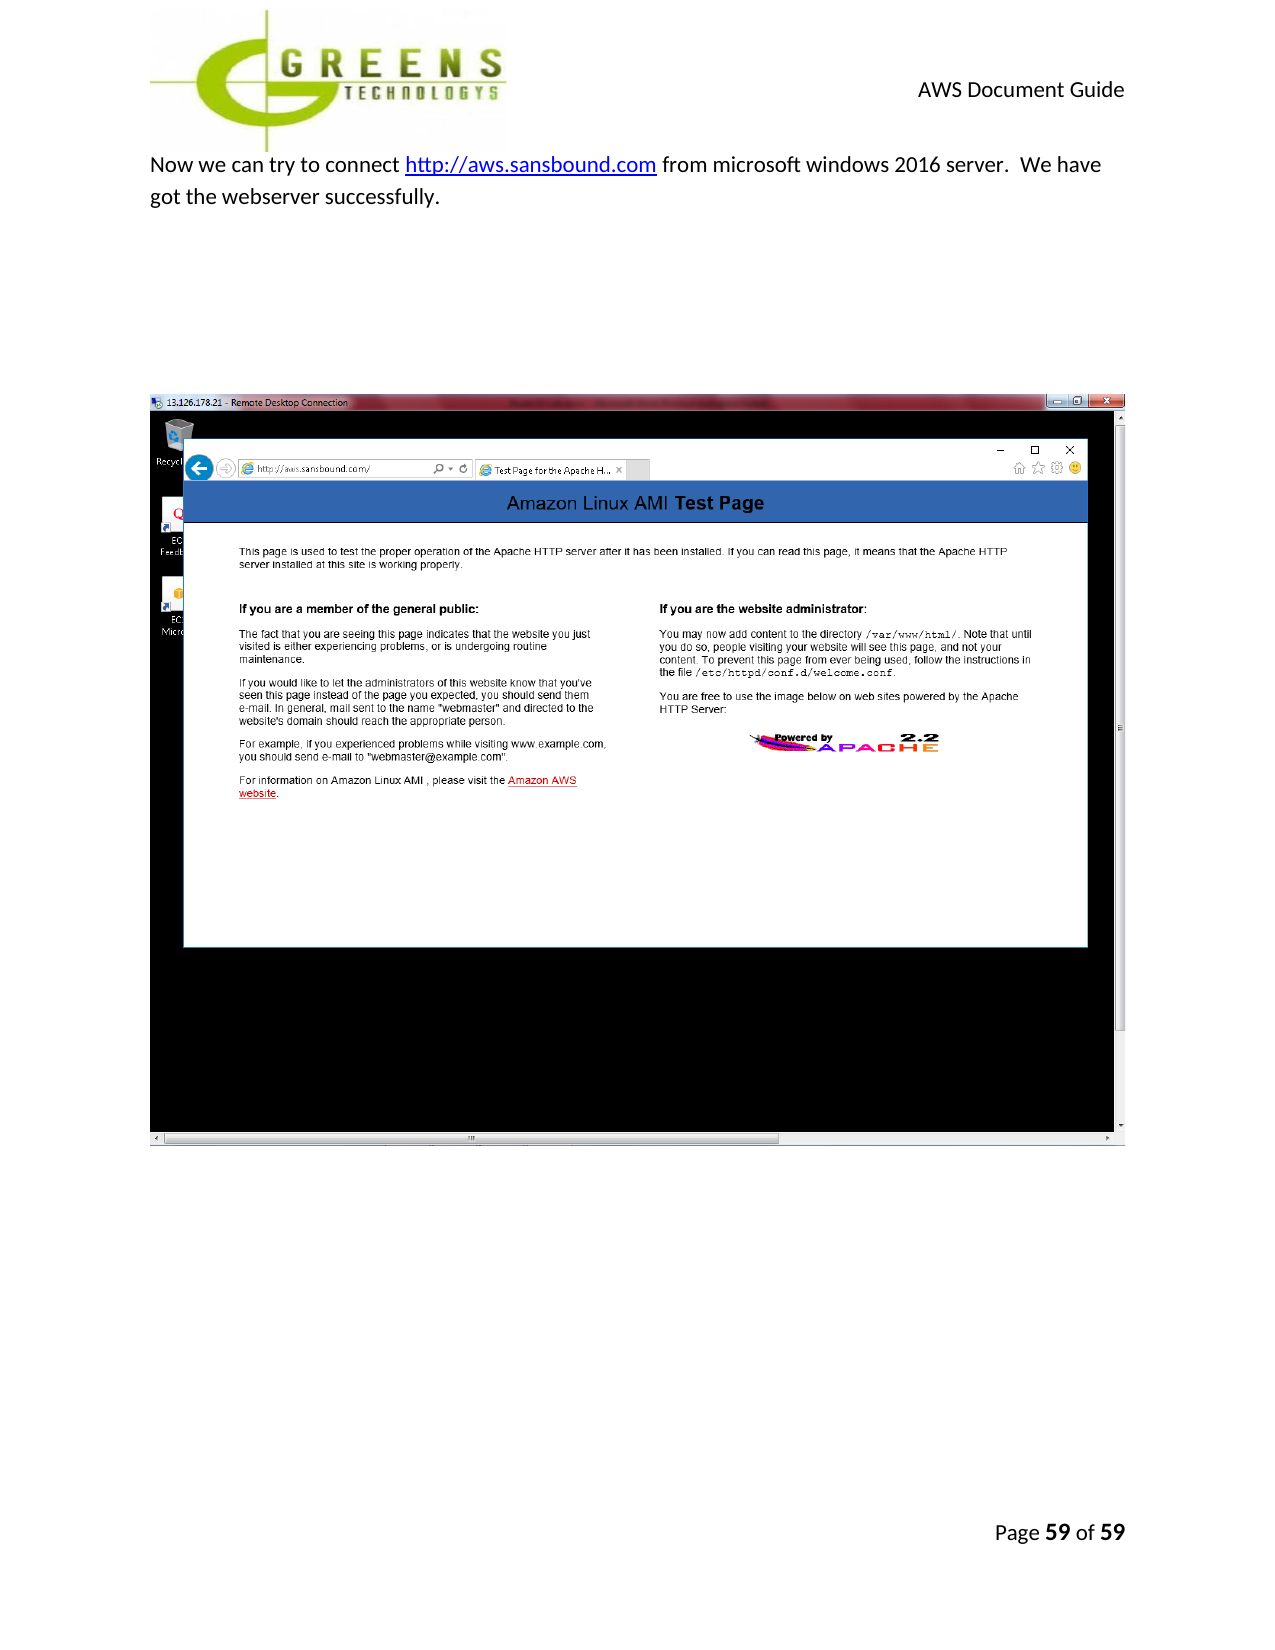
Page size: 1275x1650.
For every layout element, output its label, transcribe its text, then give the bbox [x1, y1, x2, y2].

picture [150, 0, 507, 150]
text Now we can try to connect http://aws.sansbound.com from microsoft windows 2016 server. We have got the webserver successfully. [150, 150, 1125, 210]
picture [150, 394, 1125, 1146]
